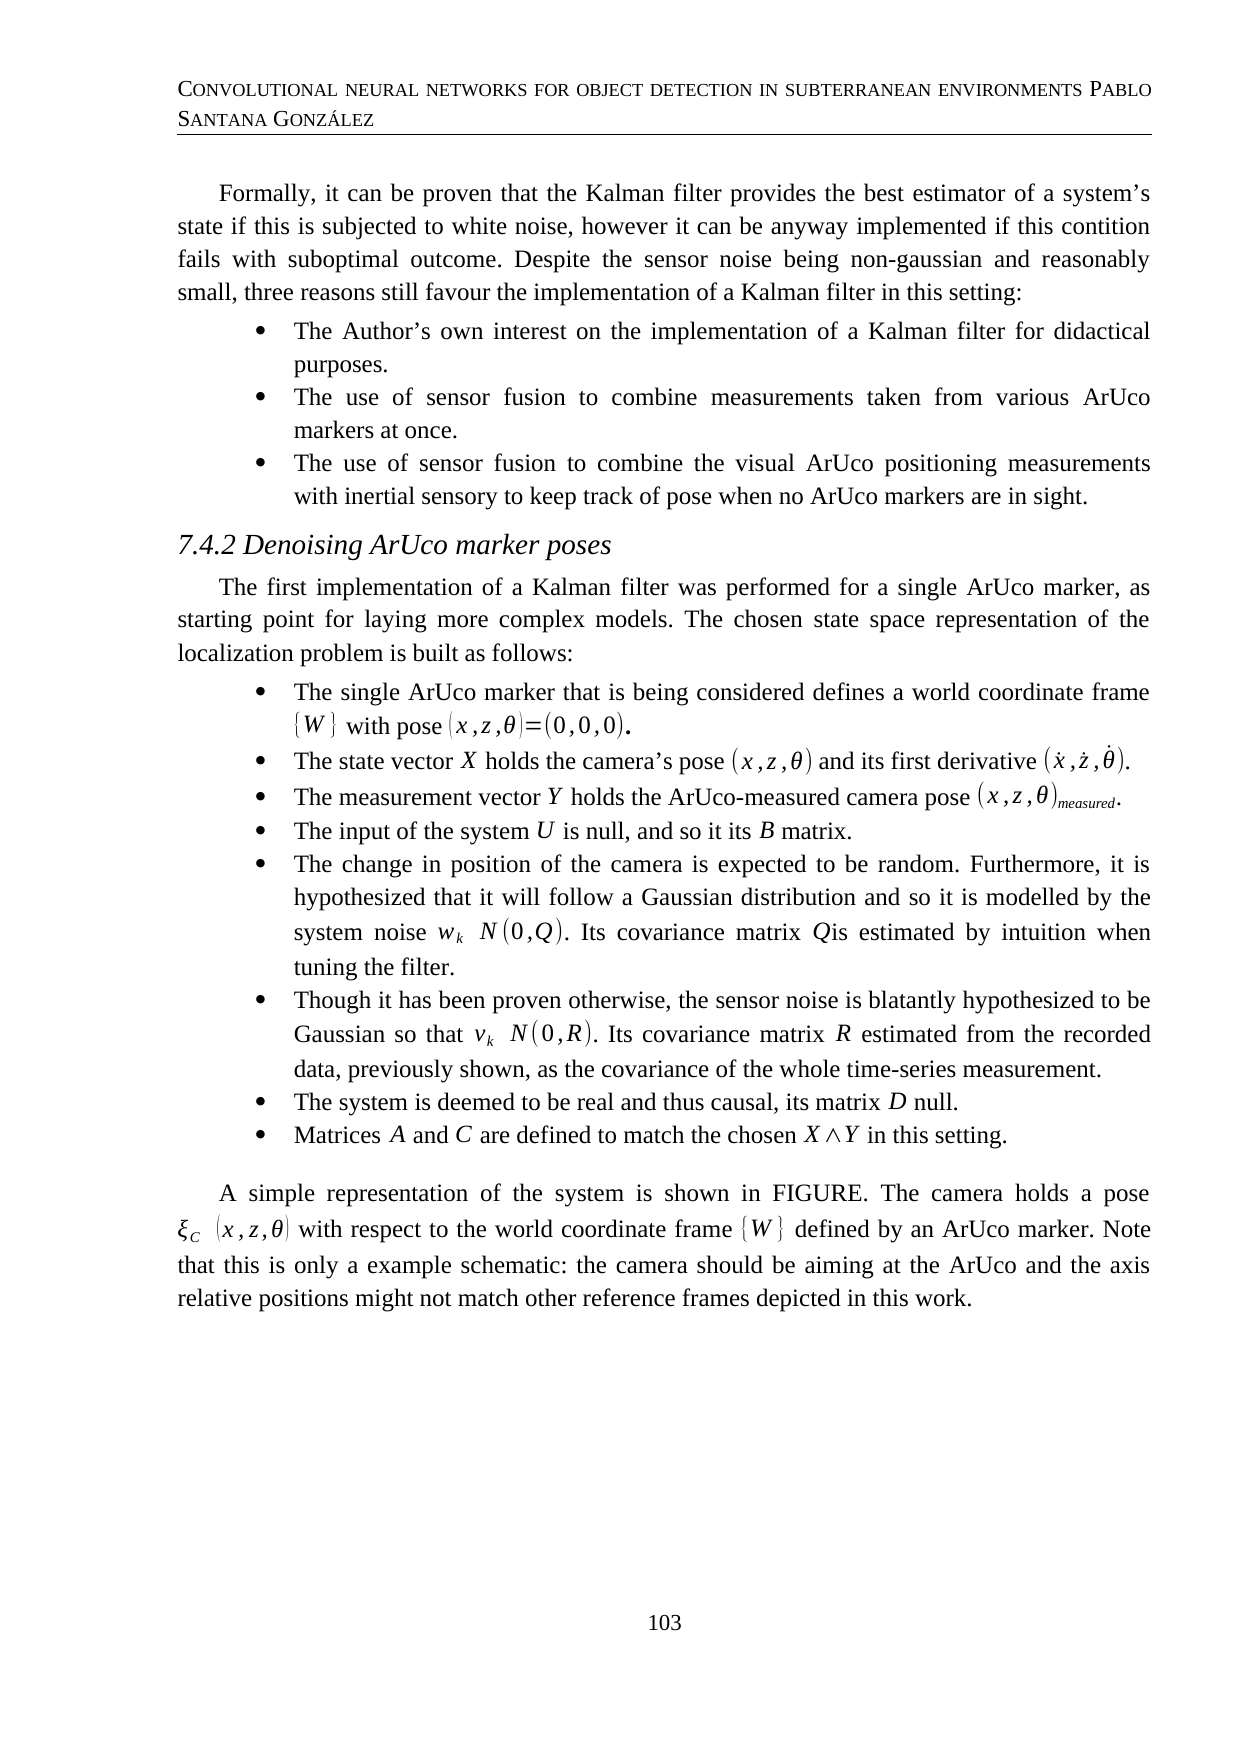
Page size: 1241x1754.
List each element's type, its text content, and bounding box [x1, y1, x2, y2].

text A simple representation of the system is shown in FIGURE. The camera holds a pose with respect to the world coordinate frame defined by an ArUco marker. Note that this is only a example schematic: the camera should be aiming at the ArUco and the axis relative positions might not match other reference frames depicted in this work. [177, 1178, 1152, 1312]
list The measurement vector holds the ArUco-measured camera pose . [256, 780, 1152, 812]
list The use of sensor fusion to combine measurements taken from various ArUco markers at once. [256, 382, 1152, 444]
list Matrices and are defined to match the chosen in this setting. [256, 1120, 1152, 1149]
list The Author’s own interest on the implementation of a Kalman filter for didactical purposes. [256, 316, 1152, 378]
list The change in position of the camera is expected to be random. Furthermore, it is hypothesized that it will follow a Gaussian distribution and so it is modelled by the system noise . Its covariance matrix is estimated by intuition when tuning the filter. [256, 849, 1152, 981]
list The use of sensor fusion to combine the visual ArUco positioning measurements with inertial sensory to keep track of pose when no ArUco markers are in sight. [256, 448, 1152, 510]
list The input of the system is null, and so it its matrix. [256, 816, 1152, 845]
list The state vector holds the camera’s pose and its first derivative . [256, 745, 1152, 776]
list The single ArUco marker that is being considered defines a world coordinate frame with pose . [256, 677, 1152, 741]
text The first implementation of a Kalman filter was performed for a single ArUco marker, as starting point for laying more complex models. The chosen state space representation of the localization problem is built as follows: [177, 572, 1152, 666]
list Though it has been proven otherwise, the sensor noise is blatantly hypothesized to be Gaussian so that . Its covariance matrix estimated from the recorded data, previously shown, as the covariance of the whole time-series measurement. [256, 985, 1152, 1083]
text Formally, it can be proven that the Kalman filter provides the best estimator of a system’s state if this is subjected to white noise, however it can be anyway implemented if this contition fails with suboptimal outcome. Despite the sensor noise being non-gaussian and reasonably small, three reasons still favour the implementation of a Kalman filter in this setting: [177, 178, 1152, 306]
list The system is deemed to be real and thus causal, its matrix null. [256, 1087, 1152, 1116]
subtitle Denoising ArUco marker poses [177, 527, 1152, 560]
